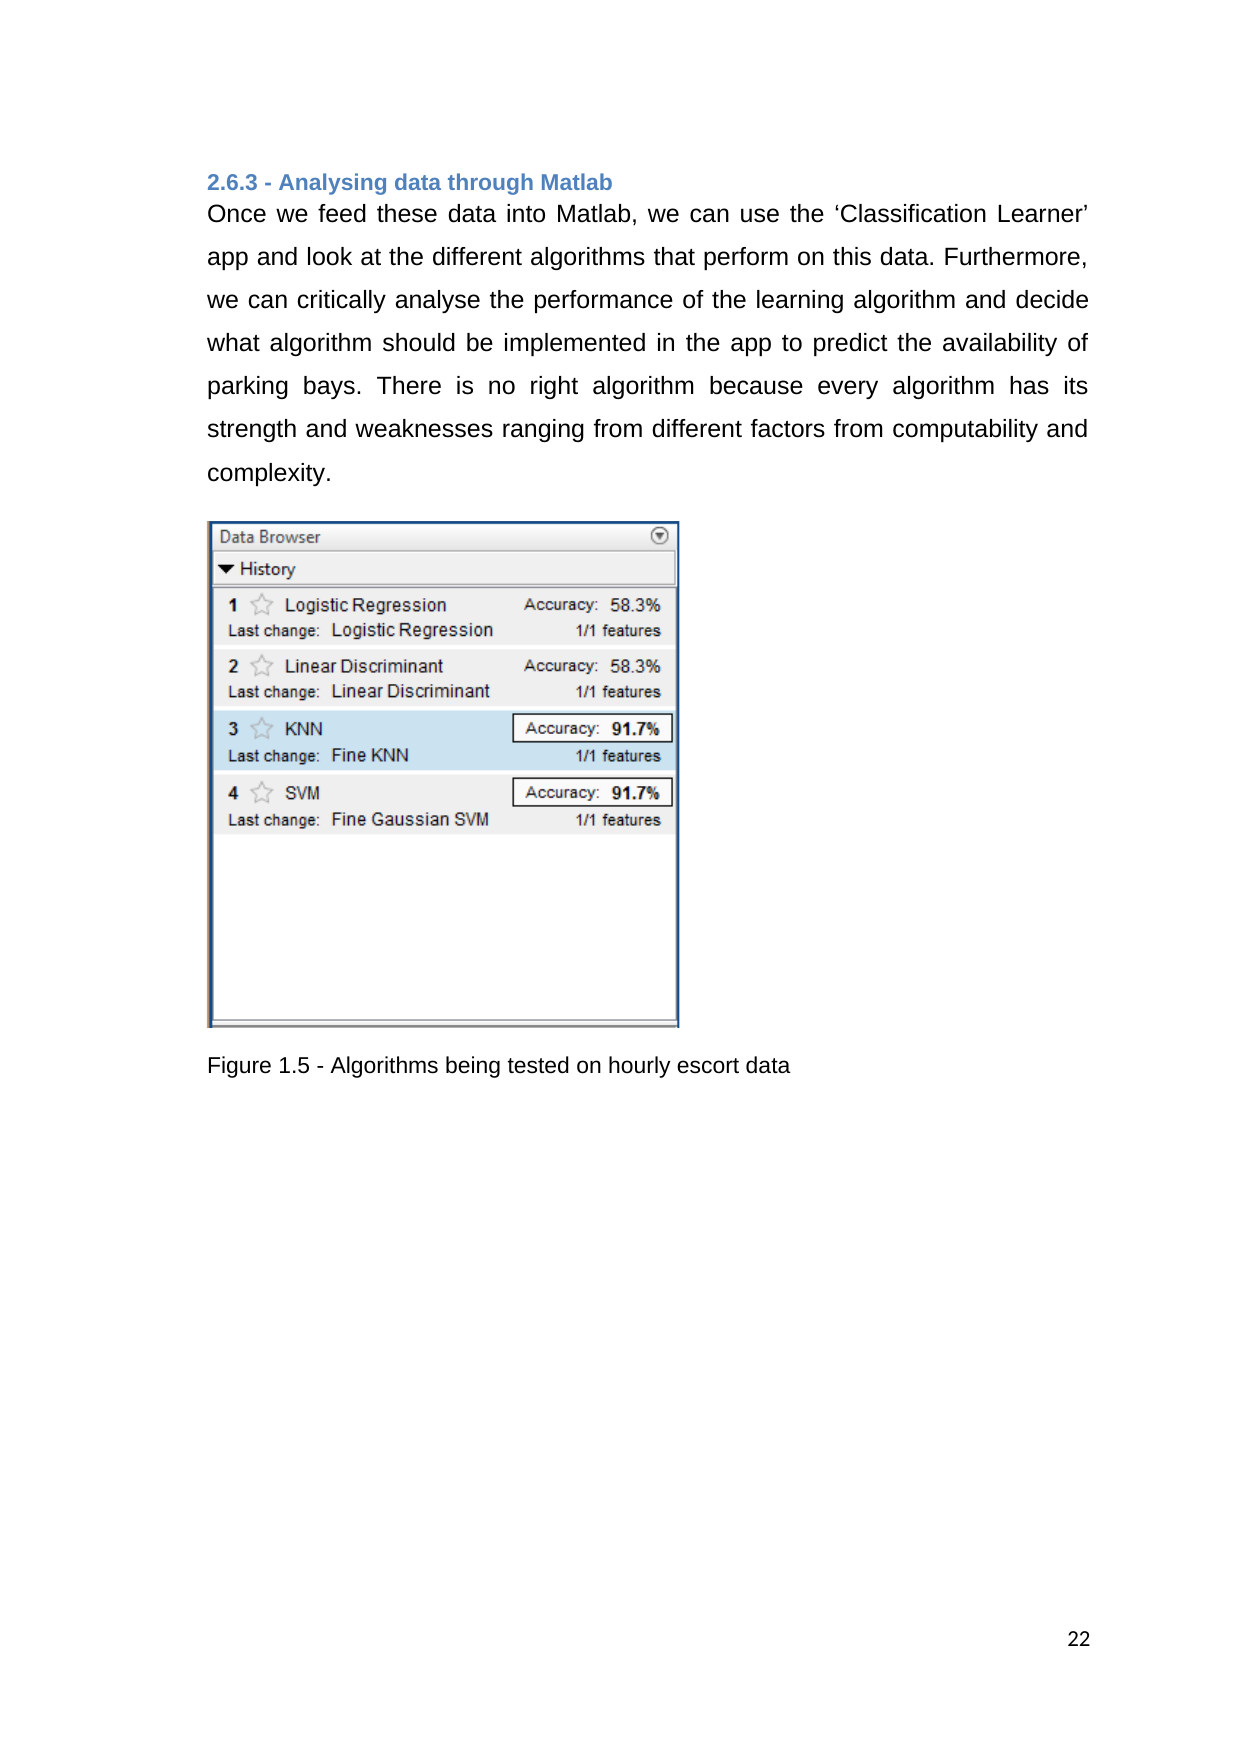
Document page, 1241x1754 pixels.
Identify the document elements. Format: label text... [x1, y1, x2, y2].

text Once we feed these data into Matlab, we can use the ‘Classification Learner’ app and look at the different algorithms that perform on this data. Furthermore, we can critically analyse the performance of the learning algorithm and decide what algorithm should be implemented in the app to predict the availability of parking bays. There is no right algorithm because every algorithm has its strength and weaknesses ranging from different factors from computability and complexity. [207, 199, 1090, 486]
text Figure 1.5 - Algorithms being tested on hourly escort data [207, 1052, 1090, 1078]
subtitle 2.6.3 - Analysing data through Matlab [207, 168, 1090, 195]
picture [206, 521, 680, 1028]
